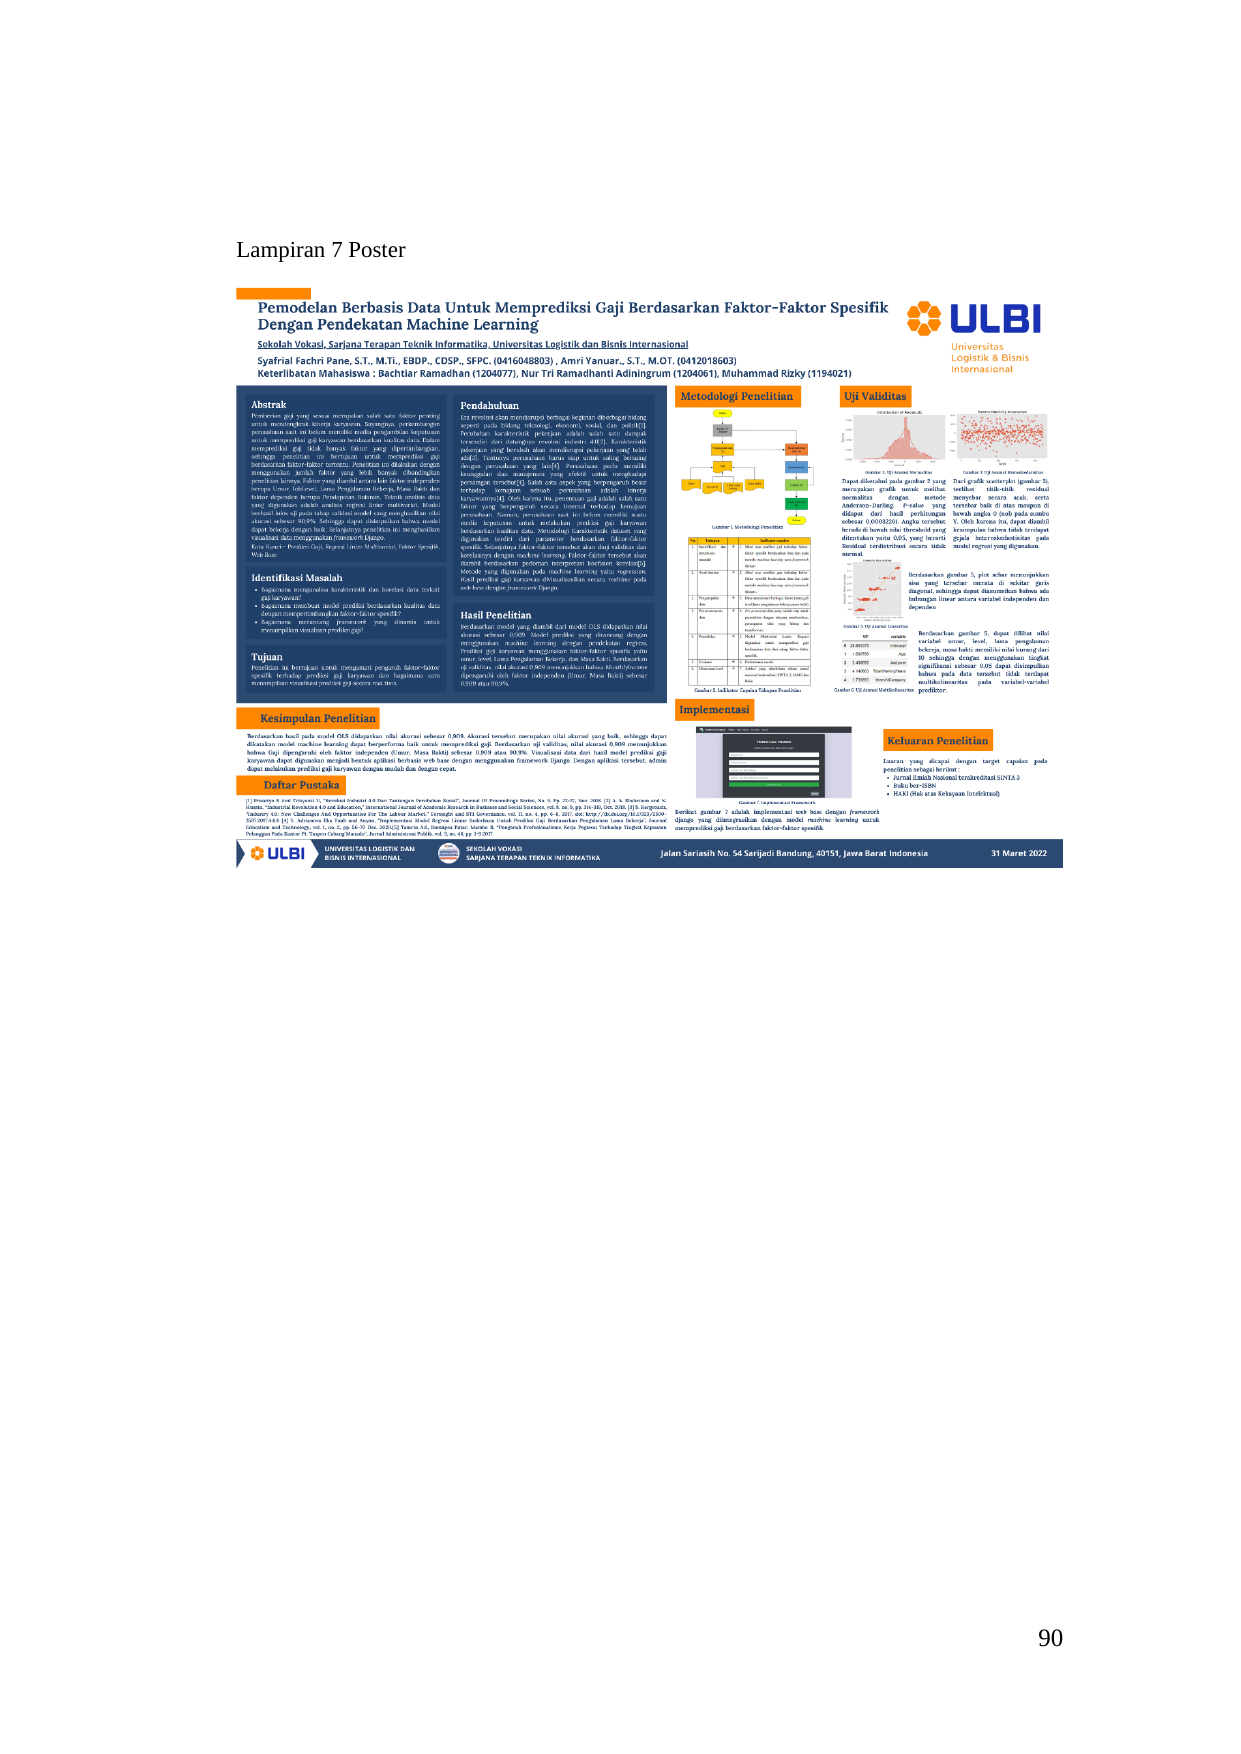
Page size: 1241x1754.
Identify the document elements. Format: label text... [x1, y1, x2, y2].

text Lampiran 7 Poster [236, 236, 1063, 263]
picture [236, 283, 1063, 868]
